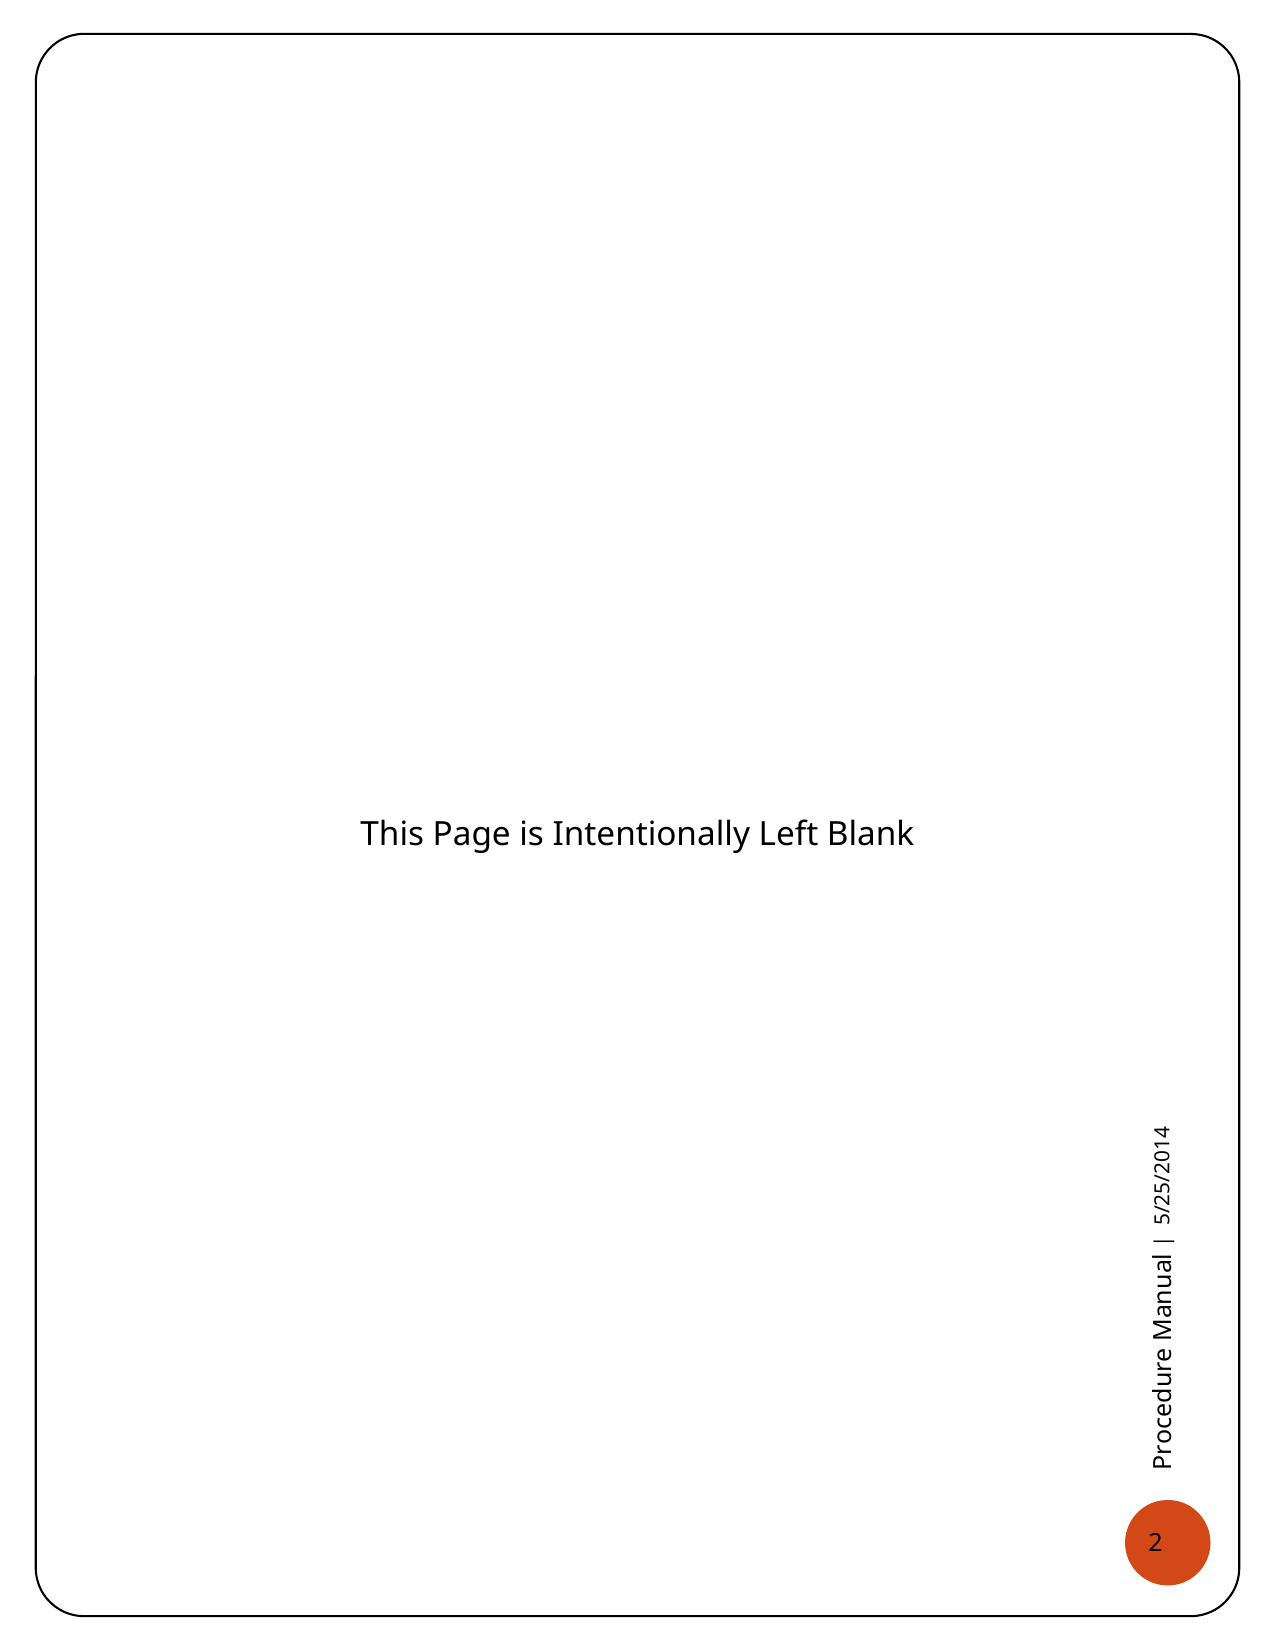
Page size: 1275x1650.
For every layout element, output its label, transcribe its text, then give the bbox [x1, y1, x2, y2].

text This Page is Intentionally Left Blank [150, 810, 1125, 855]
